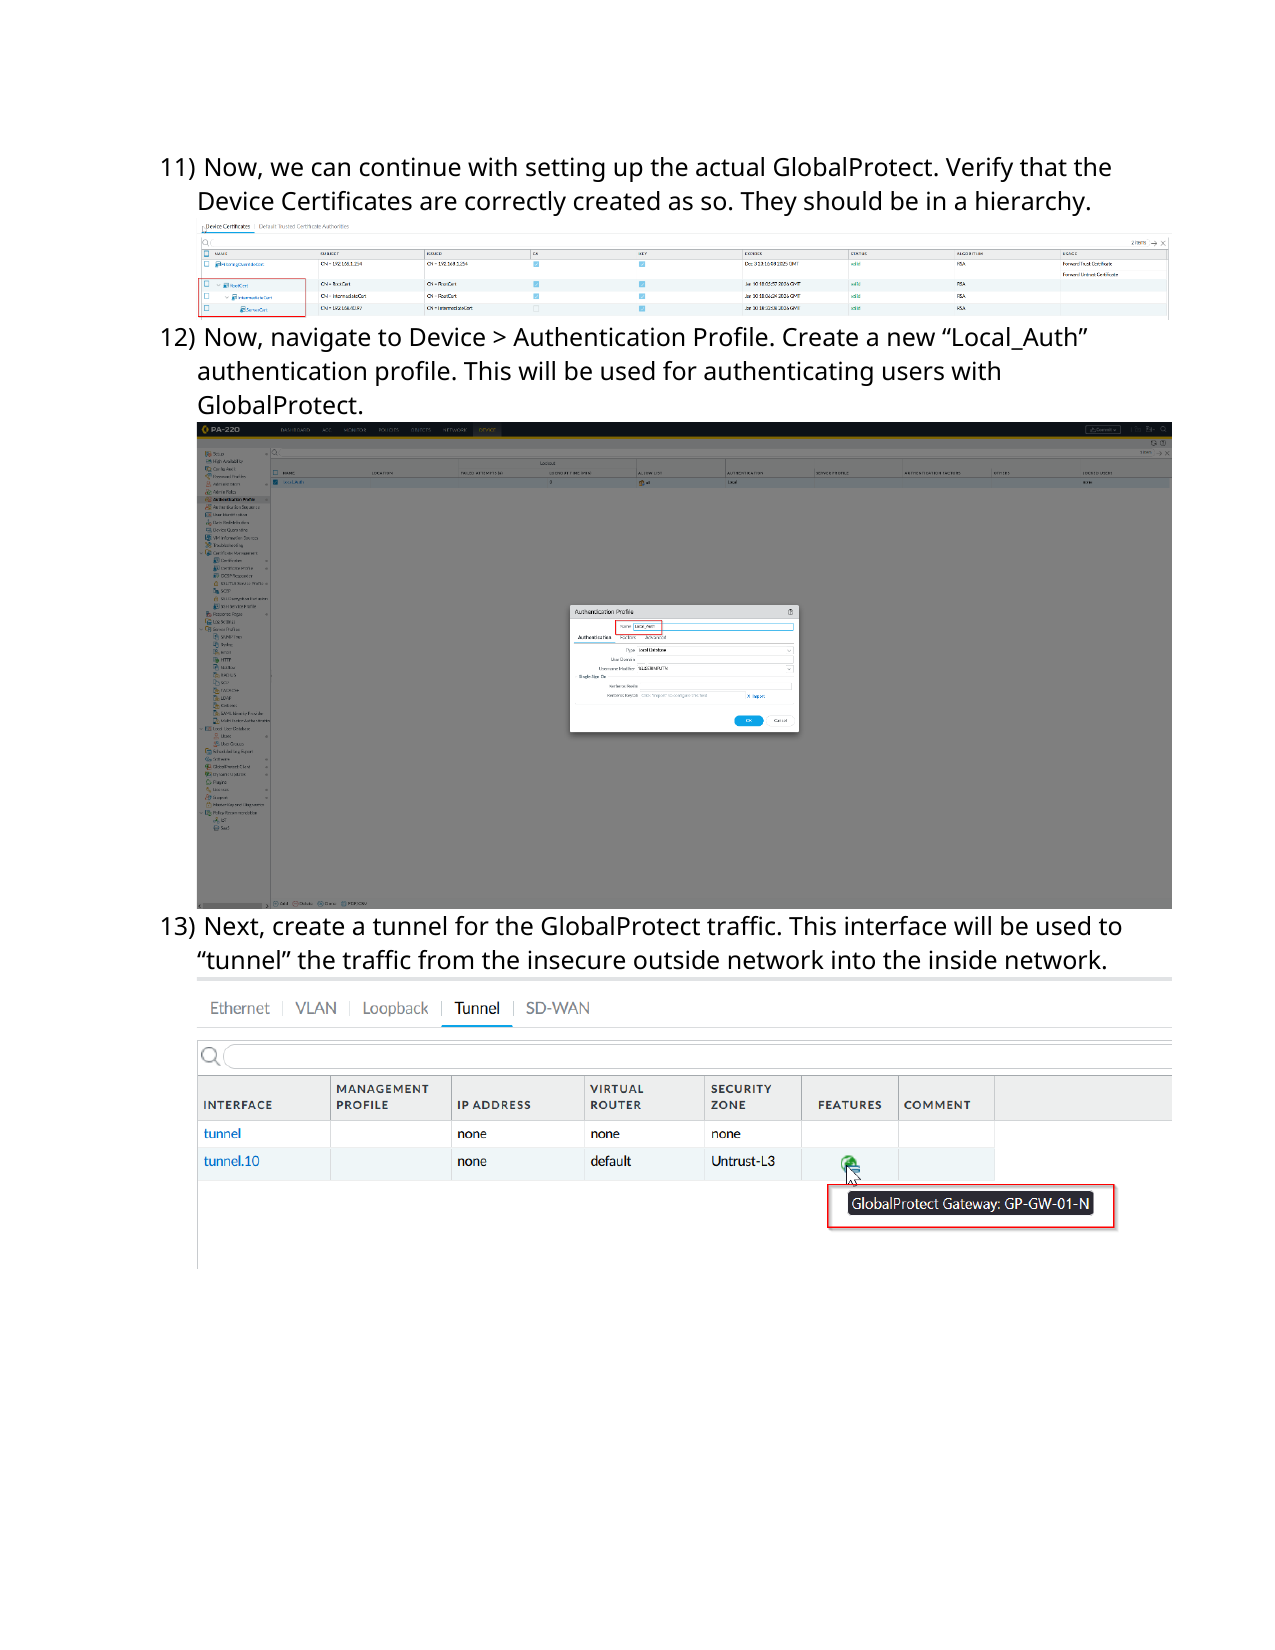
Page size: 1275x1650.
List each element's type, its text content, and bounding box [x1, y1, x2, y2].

picture [196, 422, 1172, 909]
picture [196, 977, 1172, 1269]
picture [196, 218, 1172, 320]
